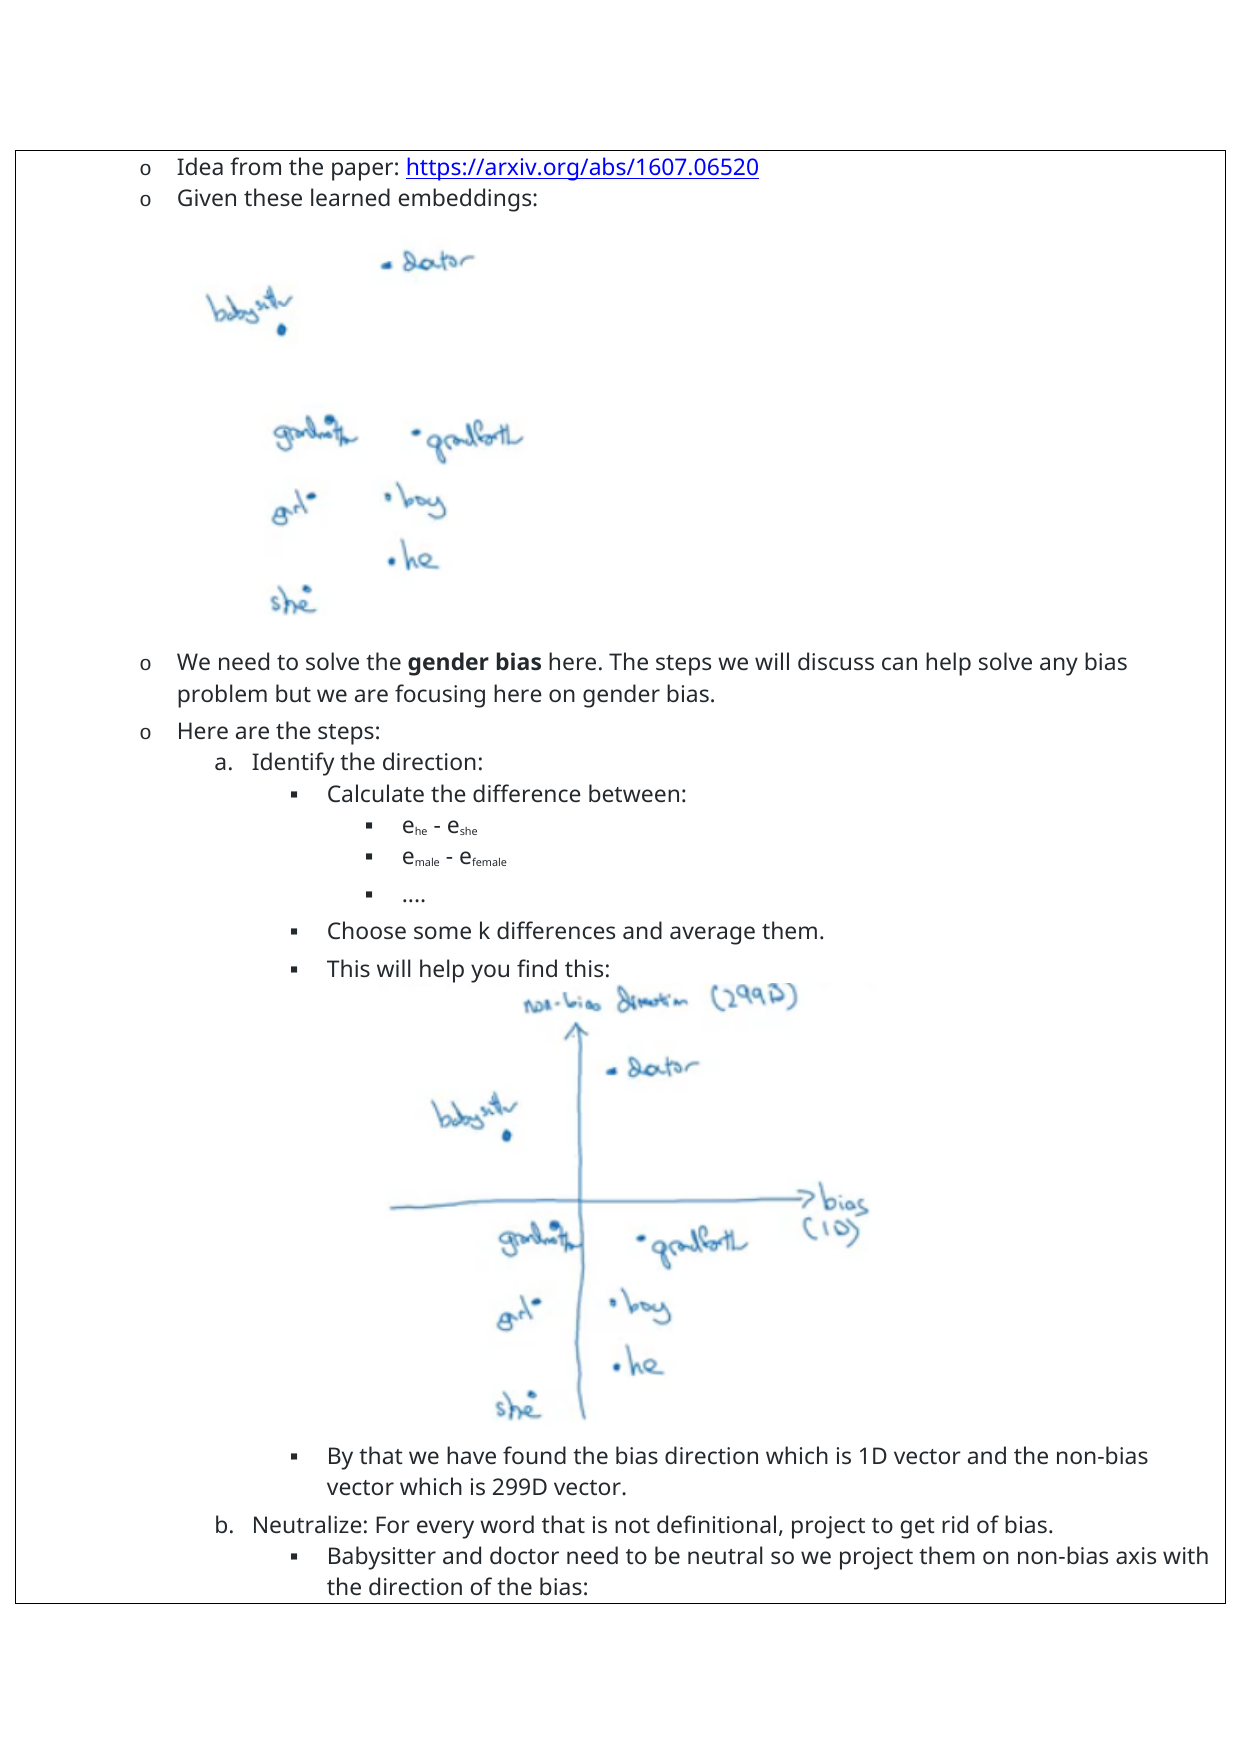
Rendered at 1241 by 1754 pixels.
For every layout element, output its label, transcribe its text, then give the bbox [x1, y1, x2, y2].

picture [326, 983, 882, 1434]
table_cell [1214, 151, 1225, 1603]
picture [176, 213, 535, 641]
